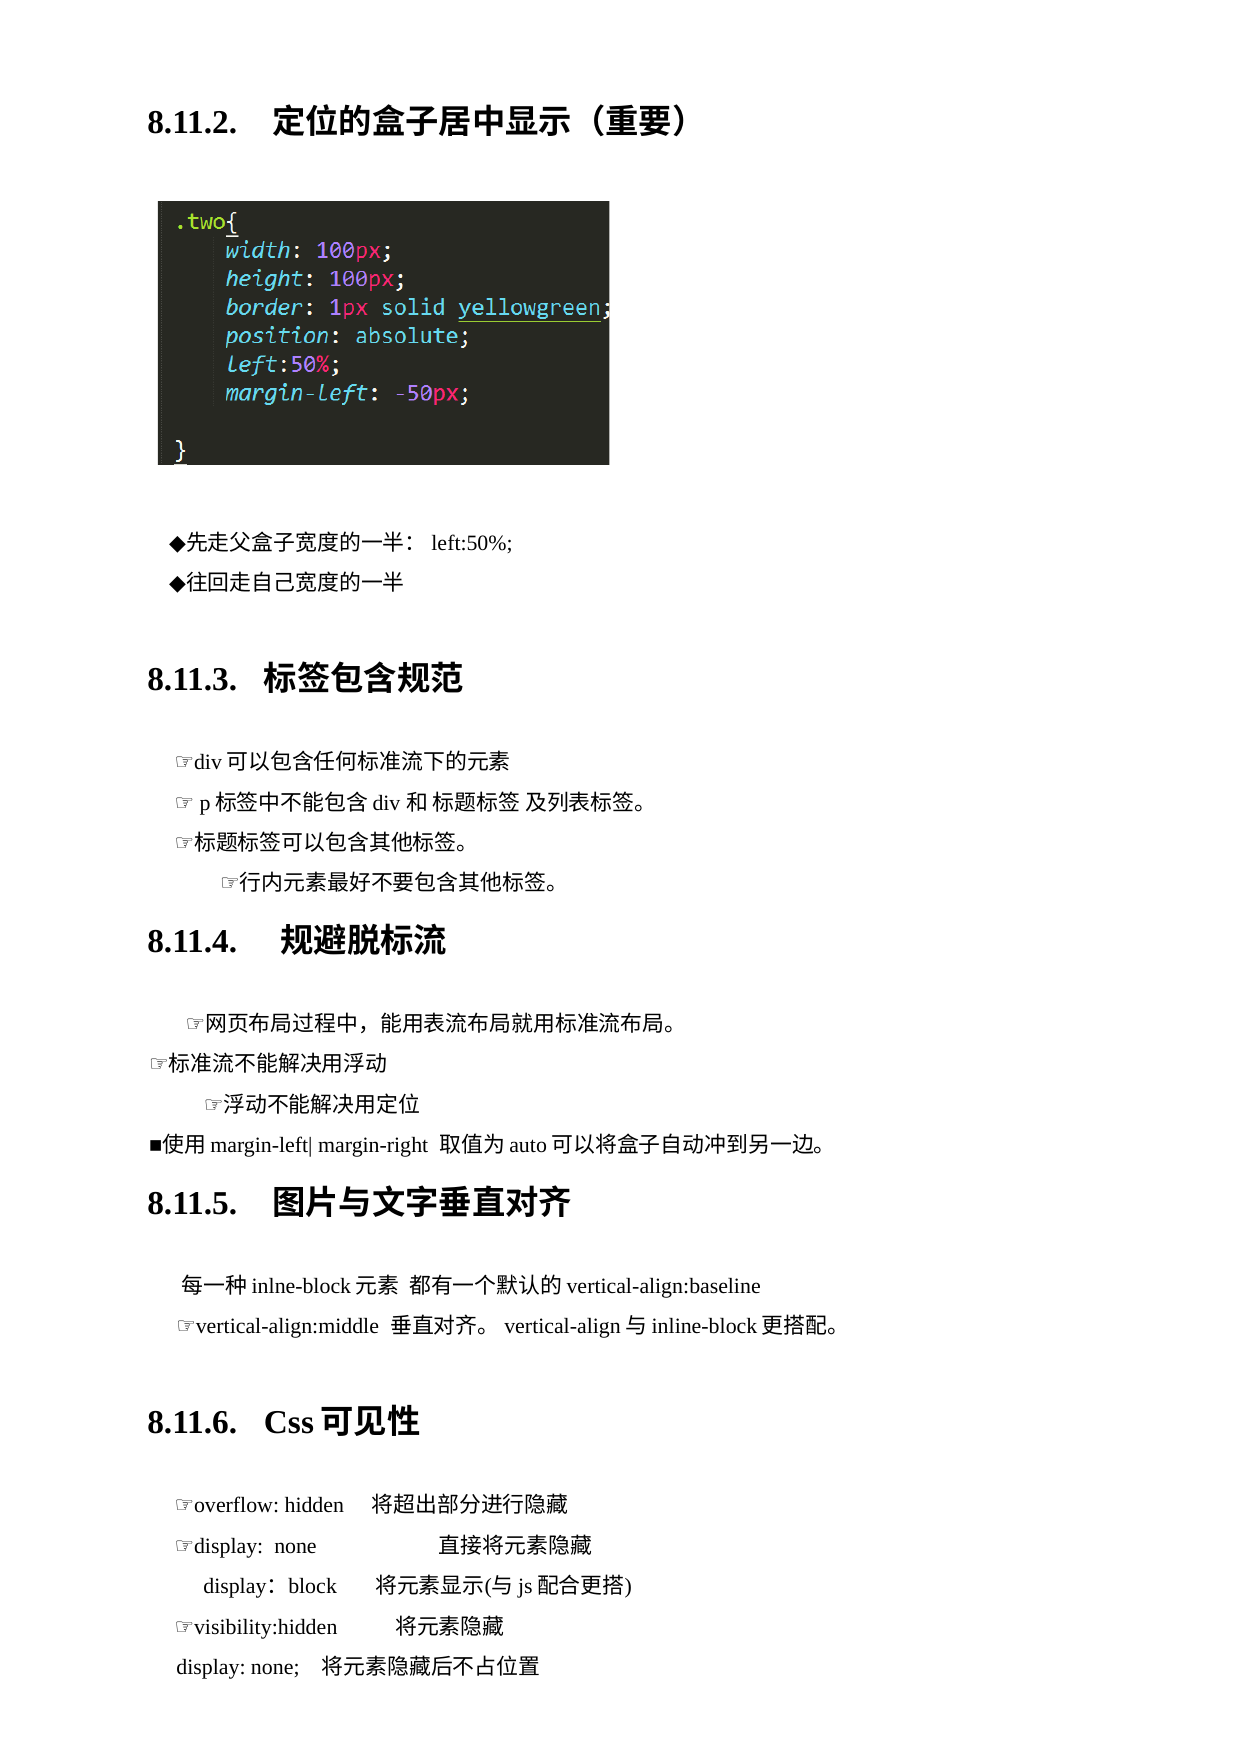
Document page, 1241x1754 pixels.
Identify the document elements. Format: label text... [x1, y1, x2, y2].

subtitle 标签包含规范 [147, 644, 1167, 709]
text ☞overflow: hidden 将超出部分进行隐藏 [89, 1487, 1167, 1519]
text ◆往回走自己宽度的一半 [89, 564, 1167, 597]
text ☞vertical-align:middle 垂直对齐。 vertical-align与inline-block更搭配。 [89, 1308, 1167, 1340]
text ☞标准流不能解决用浮动 [89, 1046, 1167, 1078]
text ☞ p标签中不能包含div 和 标题标签 及列表标签。 [89, 784, 1167, 817]
subtitle Css可见性 [147, 1387, 1167, 1452]
text ☞行内元素最好不要包含其他标签。 [89, 865, 1167, 898]
picture [157, 201, 610, 465]
text ☞div可以包含任何标准流下的元素 [89, 744, 1167, 776]
text 每一种inlne-block元素 都有一个默认的vertical-align:baseline [89, 1267, 1167, 1300]
text ☞visibility:hidden 将元素隐藏 [89, 1608, 1167, 1641]
subtitle 图片与文字垂直对齐 [147, 1167, 1167, 1232]
text display：block 将元素显示(与js配合更搭) [89, 1568, 1167, 1600]
text ◆先走父盒子宽度的一半： left:50%; [89, 524, 1167, 557]
subtitle 定位的盒子居中显示（重要） [147, 87, 1167, 152]
text ☞浮动不能解决用定位 [132, 1086, 1167, 1119]
text ☞网页布局过程中，能用表流布局就用标准流布局。 [89, 1006, 1167, 1038]
subtitle 规避脱标流 [147, 906, 1167, 971]
text ☞display: none 直接将元素隐藏 [89, 1527, 1167, 1560]
text ☞标题标签可以包含其他标签。 [89, 825, 1167, 857]
text ■使用margin-left| margin-right 取值为auto可以将盒子自动冲到另一边。 [89, 1127, 1167, 1159]
text display: none; 将元素隐藏后不占位置 [89, 1649, 1167, 1681]
